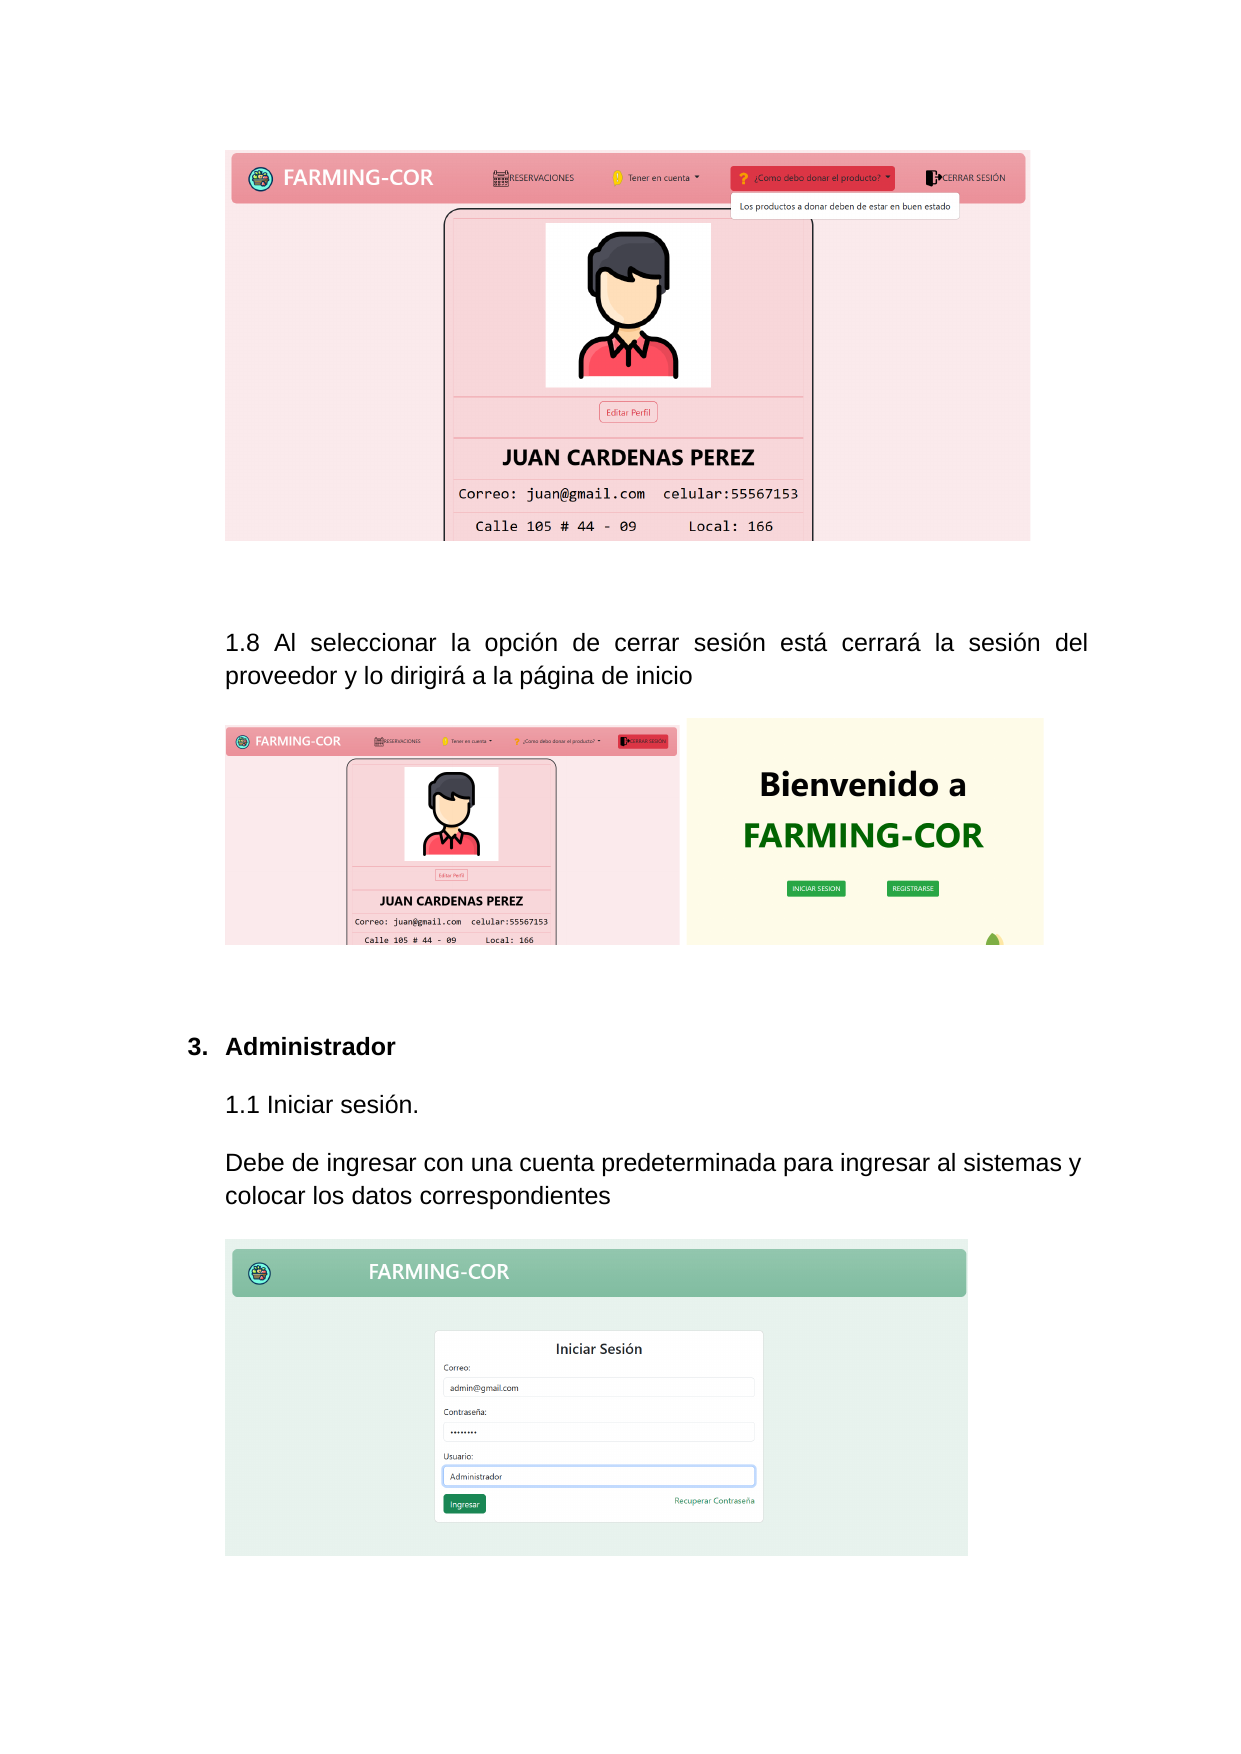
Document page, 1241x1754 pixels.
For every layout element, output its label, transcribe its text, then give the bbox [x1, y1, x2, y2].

text 1.8 Al seleccionar la opción de cerrar sesión está cerrará la sesión del proveedor y lo dirigirá a la página de inicio [225, 628, 1090, 689]
text Debe de ingresar con una cuenta predeterminada para ingresar al sistemas y colocar los datos correspondientes [225, 1148, 1090, 1210]
picture [225, 150, 1031, 541]
picture [686, 718, 1044, 945]
list Administrador [187, 1032, 1090, 1061]
picture [225, 725, 680, 945]
picture [225, 1239, 968, 1556]
text 1.1 Iniciar sesión. [225, 1090, 1090, 1119]
